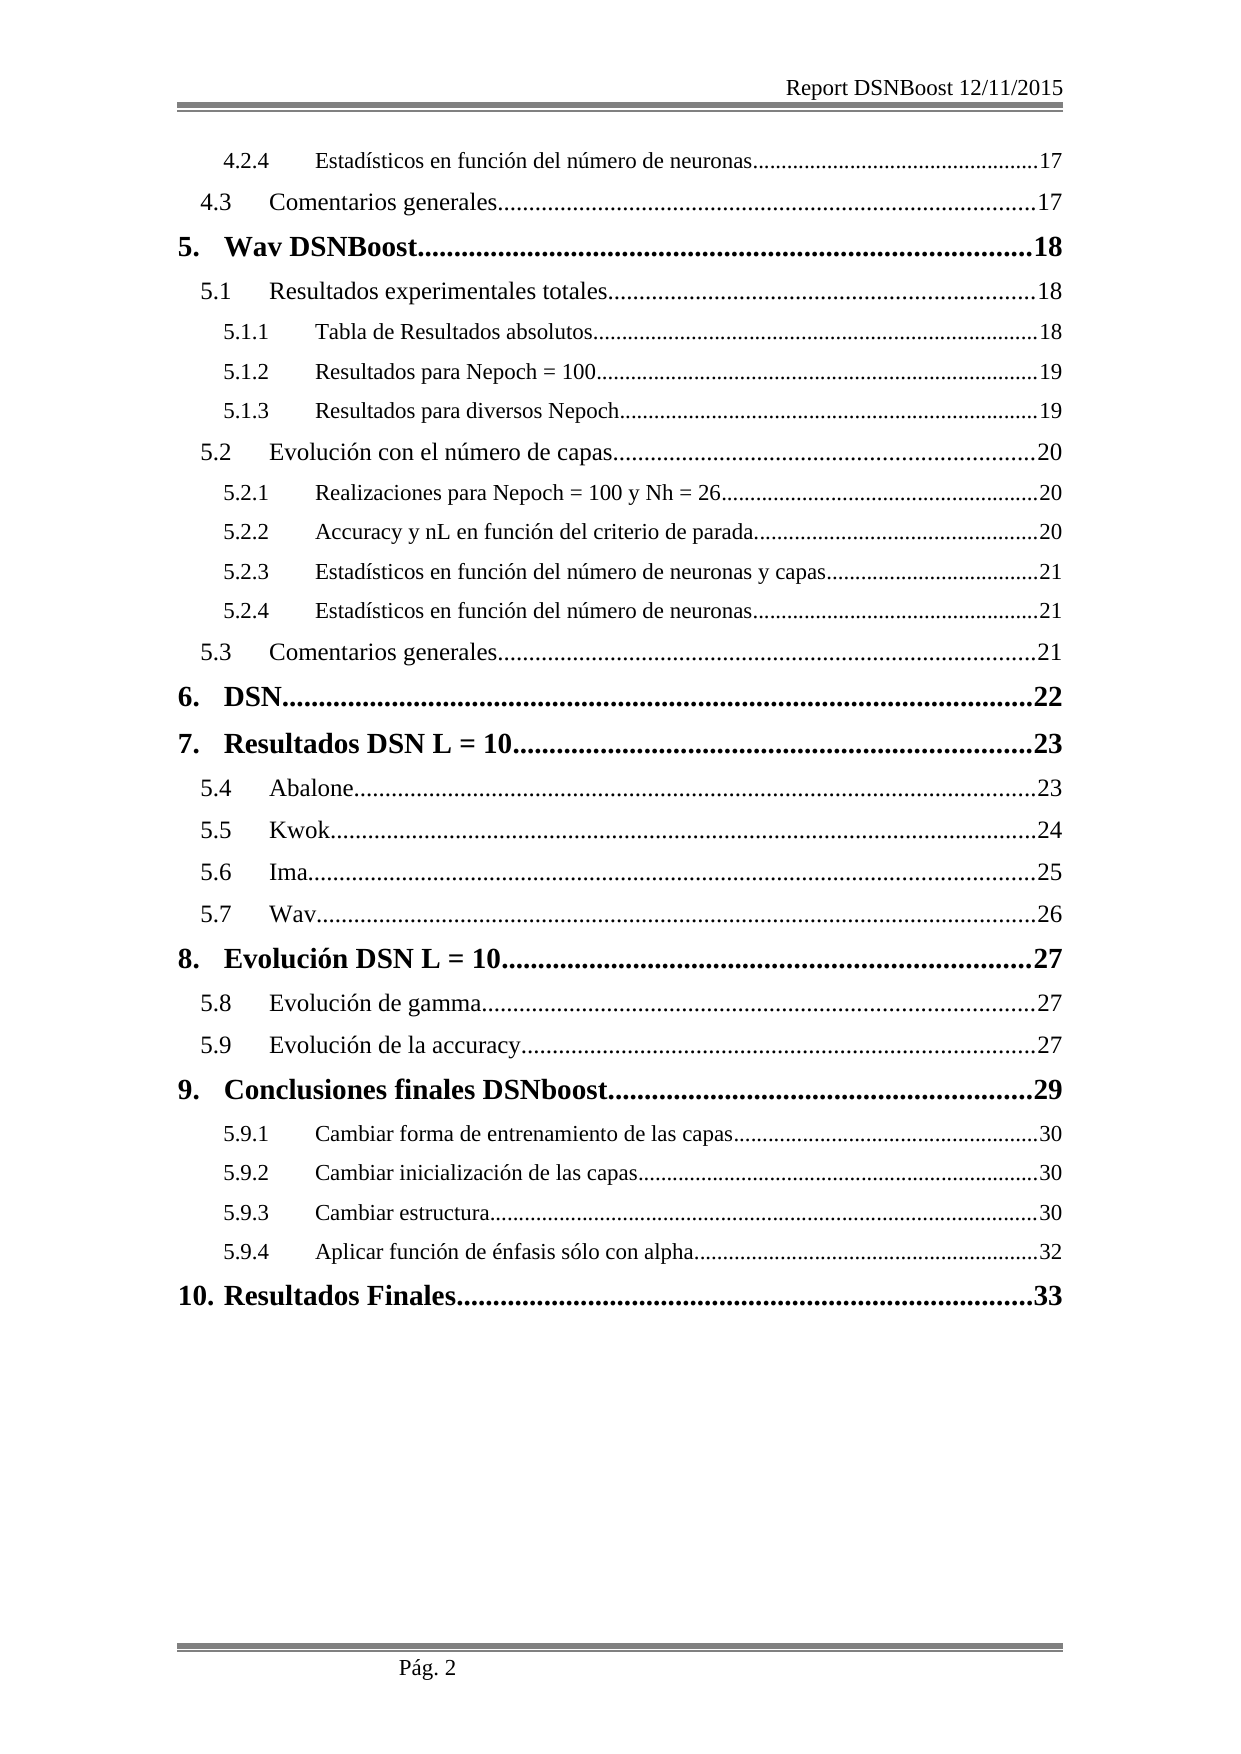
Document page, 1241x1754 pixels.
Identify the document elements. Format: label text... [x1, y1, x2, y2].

text 5.9.4 Aplicar función de énfasis sólo con alpha. 32 [223, 1238, 1063, 1264]
text 5.2.3 Estadísticos en función del número de neuronas y capas 21 [223, 558, 1063, 584]
text 5.9.1 Cambiar forma de entrenamiento de las capas 30 [223, 1120, 1063, 1146]
text 5.2.1 Realizaciones para Nepoch = 100 y Nh = 26 20 [223, 479, 1063, 505]
text 5.9.3 Cambiar estructura 30 [223, 1199, 1063, 1225]
text 5.1 Resultados experimentales totales 18 [200, 276, 1063, 305]
text 5.8 Evolución de gamma 27 [200, 988, 1063, 1017]
text 5.7 Wav 26 [200, 899, 1063, 928]
text 5.5 Kwok 24 [200, 815, 1063, 844]
text 5.1.1 Tabla de Resultados absolutos 18 [223, 318, 1063, 345]
text 5.1.3 Resultados para diversos Nepoch 19 [223, 397, 1063, 424]
text 6. DSN 22 [177, 679, 1063, 712]
text 5.4 Abalone 23 [200, 773, 1063, 802]
text 4.3 Comentarios generales 17 [200, 187, 1063, 216]
text 5.9.2 Cambiar inicialización de las capas 30 [223, 1159, 1063, 1186]
text 8. Evolución DSN L = 10 27 [177, 941, 1063, 975]
text 10. Resultados Finales 33 [177, 1278, 1063, 1311]
text 5.1.2 Resultados para Nepoch = 100 19 [223, 358, 1063, 384]
text 5.2 Evolución con el número de capas 20 [200, 437, 1063, 466]
text 5. Wav DSNBoost 18 [177, 229, 1063, 263]
text 5.6 Ima 25 [200, 857, 1063, 886]
text 9. Conclusiones finales DSNboost 29 [177, 1072, 1063, 1106]
text 5.2.2 Accuracy y nL en función del criterio de parada. 20 [223, 518, 1063, 544]
text 4.2.4 Estadísticos en función del número de neuronas 17 [223, 148, 1063, 174]
text 5.9 Evolución de la accuracy 27 [200, 1030, 1063, 1059]
text 7. Resultados DSN L = 10 23 [177, 726, 1063, 759]
text 5.3 Comentarios generales 21 [200, 637, 1063, 665]
text 5.2.4 Estadísticos en función del número de neuronas 21 [223, 597, 1063, 623]
